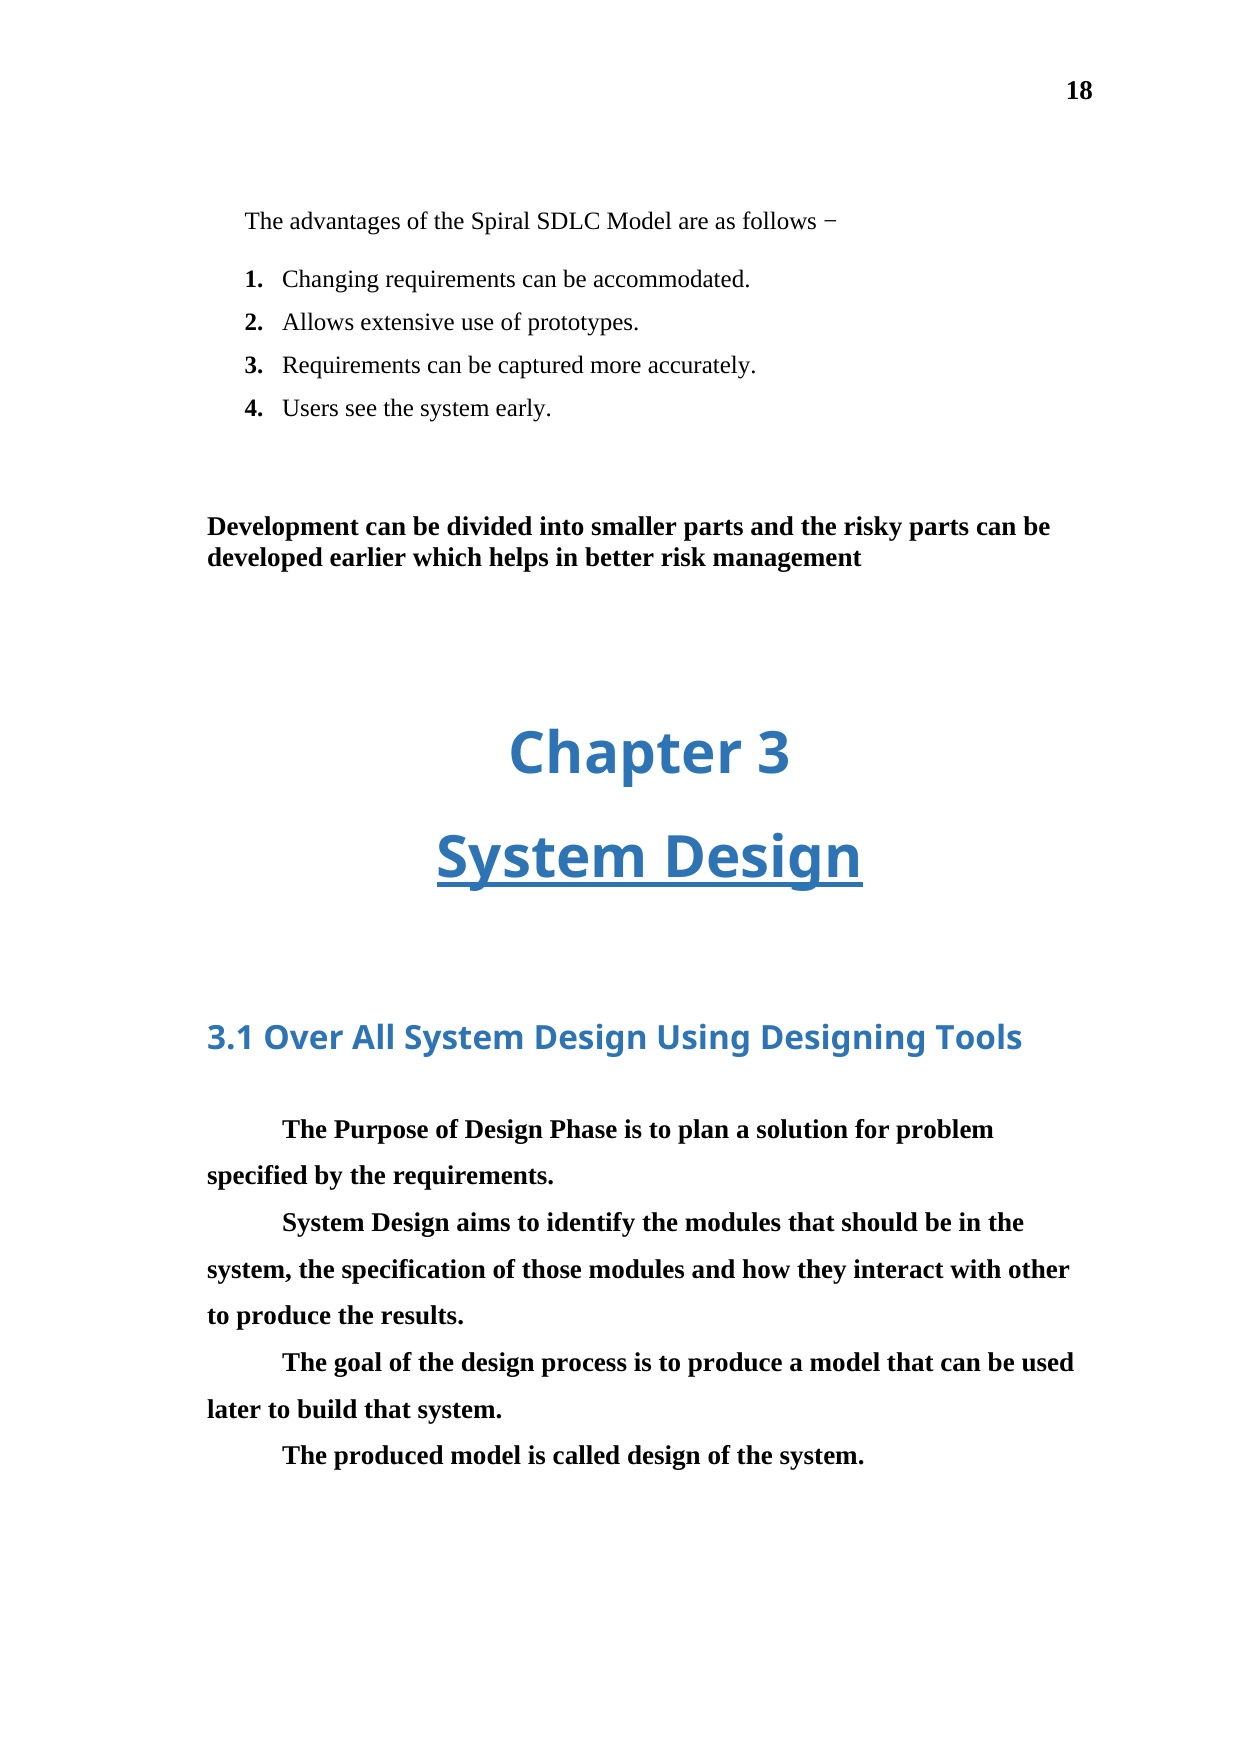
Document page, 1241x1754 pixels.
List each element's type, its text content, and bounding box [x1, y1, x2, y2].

text The Purpose of Design Phase is to plan a solution for problem specified by the requirements. [207, 1113, 1092, 1191]
text The produced model is called design of the system. [207, 1439, 1092, 1471]
subtitle System Design [207, 816, 1092, 895]
text Development can be divided into smaller parts and the risky parts can be developed earlier which helps in better risk management [207, 509, 1092, 572]
text The goal of the design process is to produce a model that can be used later to build that system. [207, 1346, 1092, 1424]
list Users see the system early. [244, 393, 1087, 422]
list Requirements can be captured more accurately. [244, 350, 1087, 379]
list Changing requirements can be accommodated. [244, 264, 1087, 293]
text The advantages of the Spiral SDLC Model are as follows − [207, 206, 1087, 234]
list Allows extensive use of prototypes. [244, 307, 1087, 336]
text System Design aims to identify the modules that should be in the system, the specification of those modules and how they interact with other to produce the results. [207, 1206, 1092, 1331]
subtitle Chapter 3 [207, 711, 1092, 791]
subtitle 3.1 Over All System Design Using Designing Tools [207, 1013, 1092, 1059]
